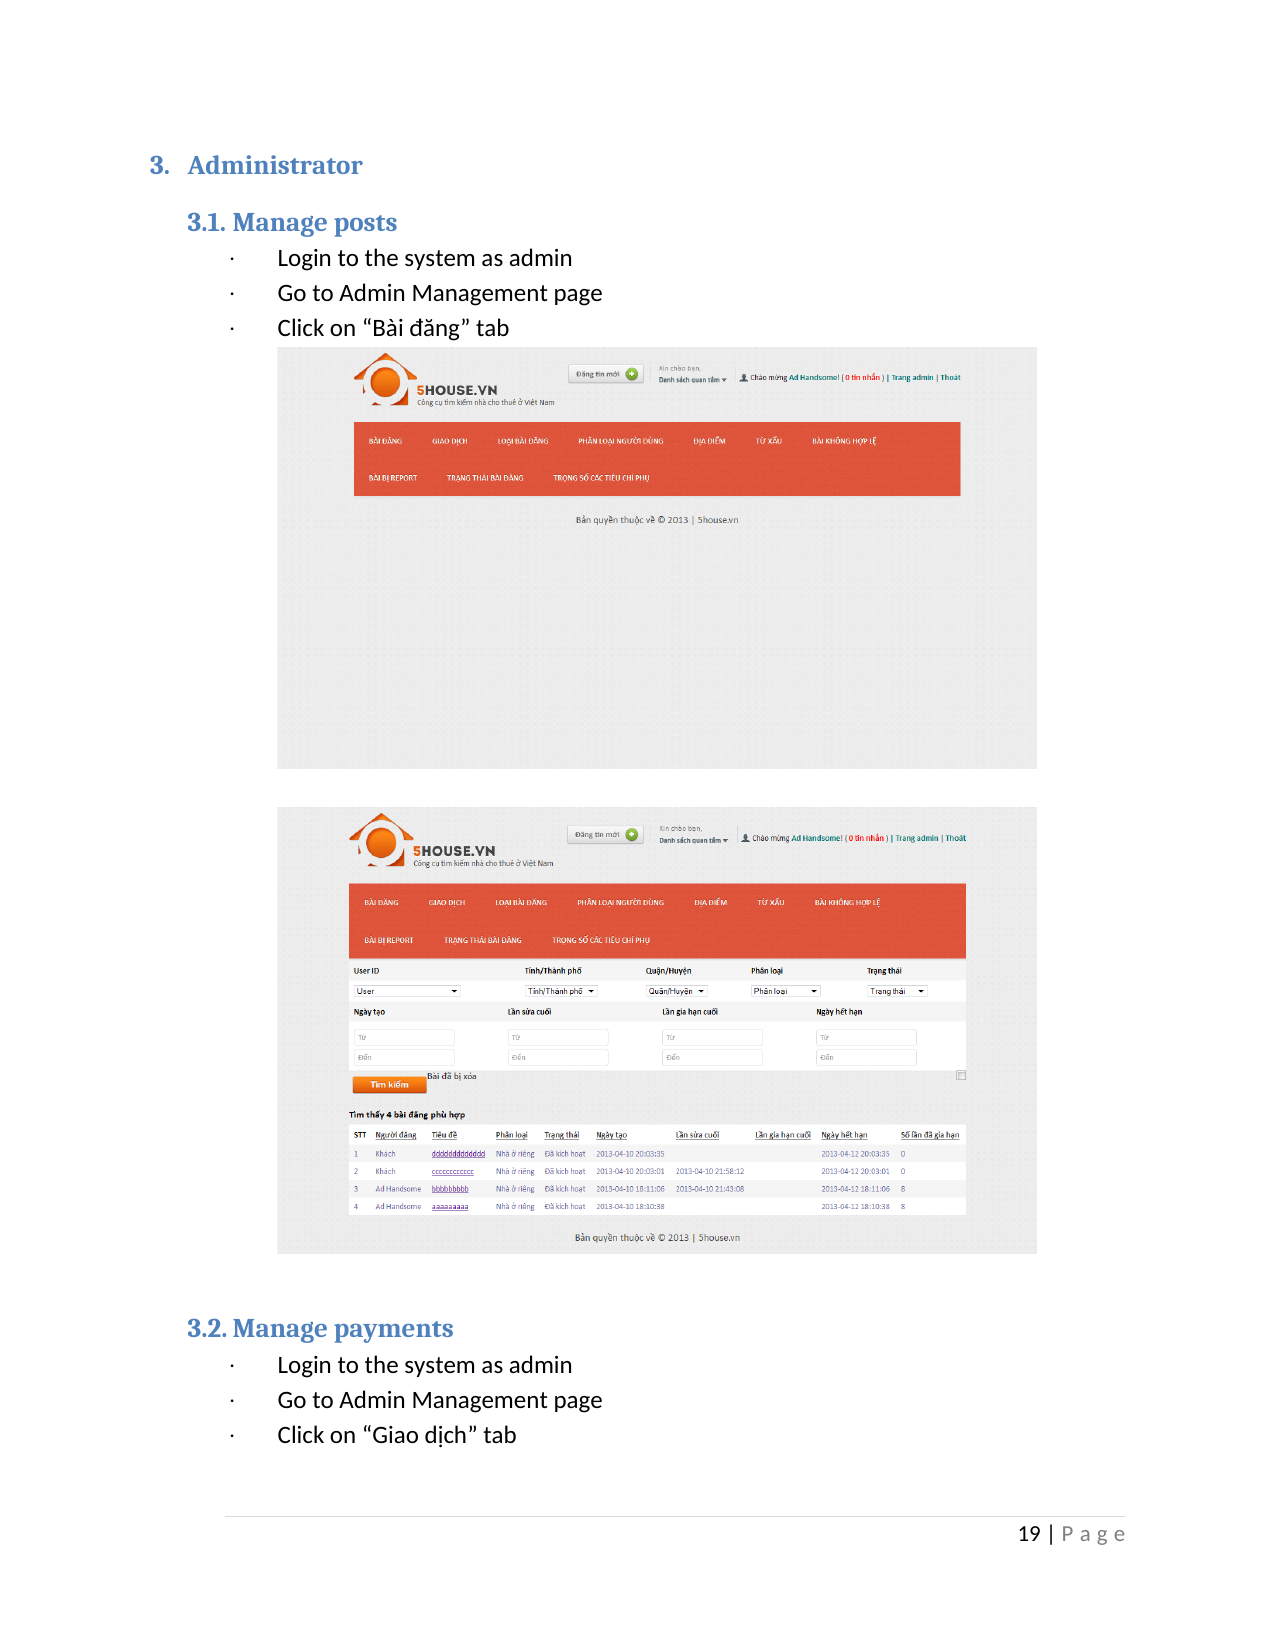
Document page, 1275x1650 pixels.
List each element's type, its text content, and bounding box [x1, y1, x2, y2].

subtitle Manage payments [187, 1313, 1125, 1344]
list Login to the system as admin [225, 242, 1125, 273]
picture [277, 347, 1037, 769]
subtitle Administrator [150, 150, 1125, 181]
list Click on “Giao dịch” tab [225, 1419, 1125, 1449]
list Click on “Bài đăng” tab [225, 312, 1125, 343]
subtitle Manage posts [187, 207, 1125, 238]
list Login to the system as admin [225, 1349, 1125, 1379]
list Go to Admin Management page [225, 277, 1125, 308]
list Go to Admin Management page [225, 1384, 1125, 1414]
picture [277, 807, 1037, 1254]
